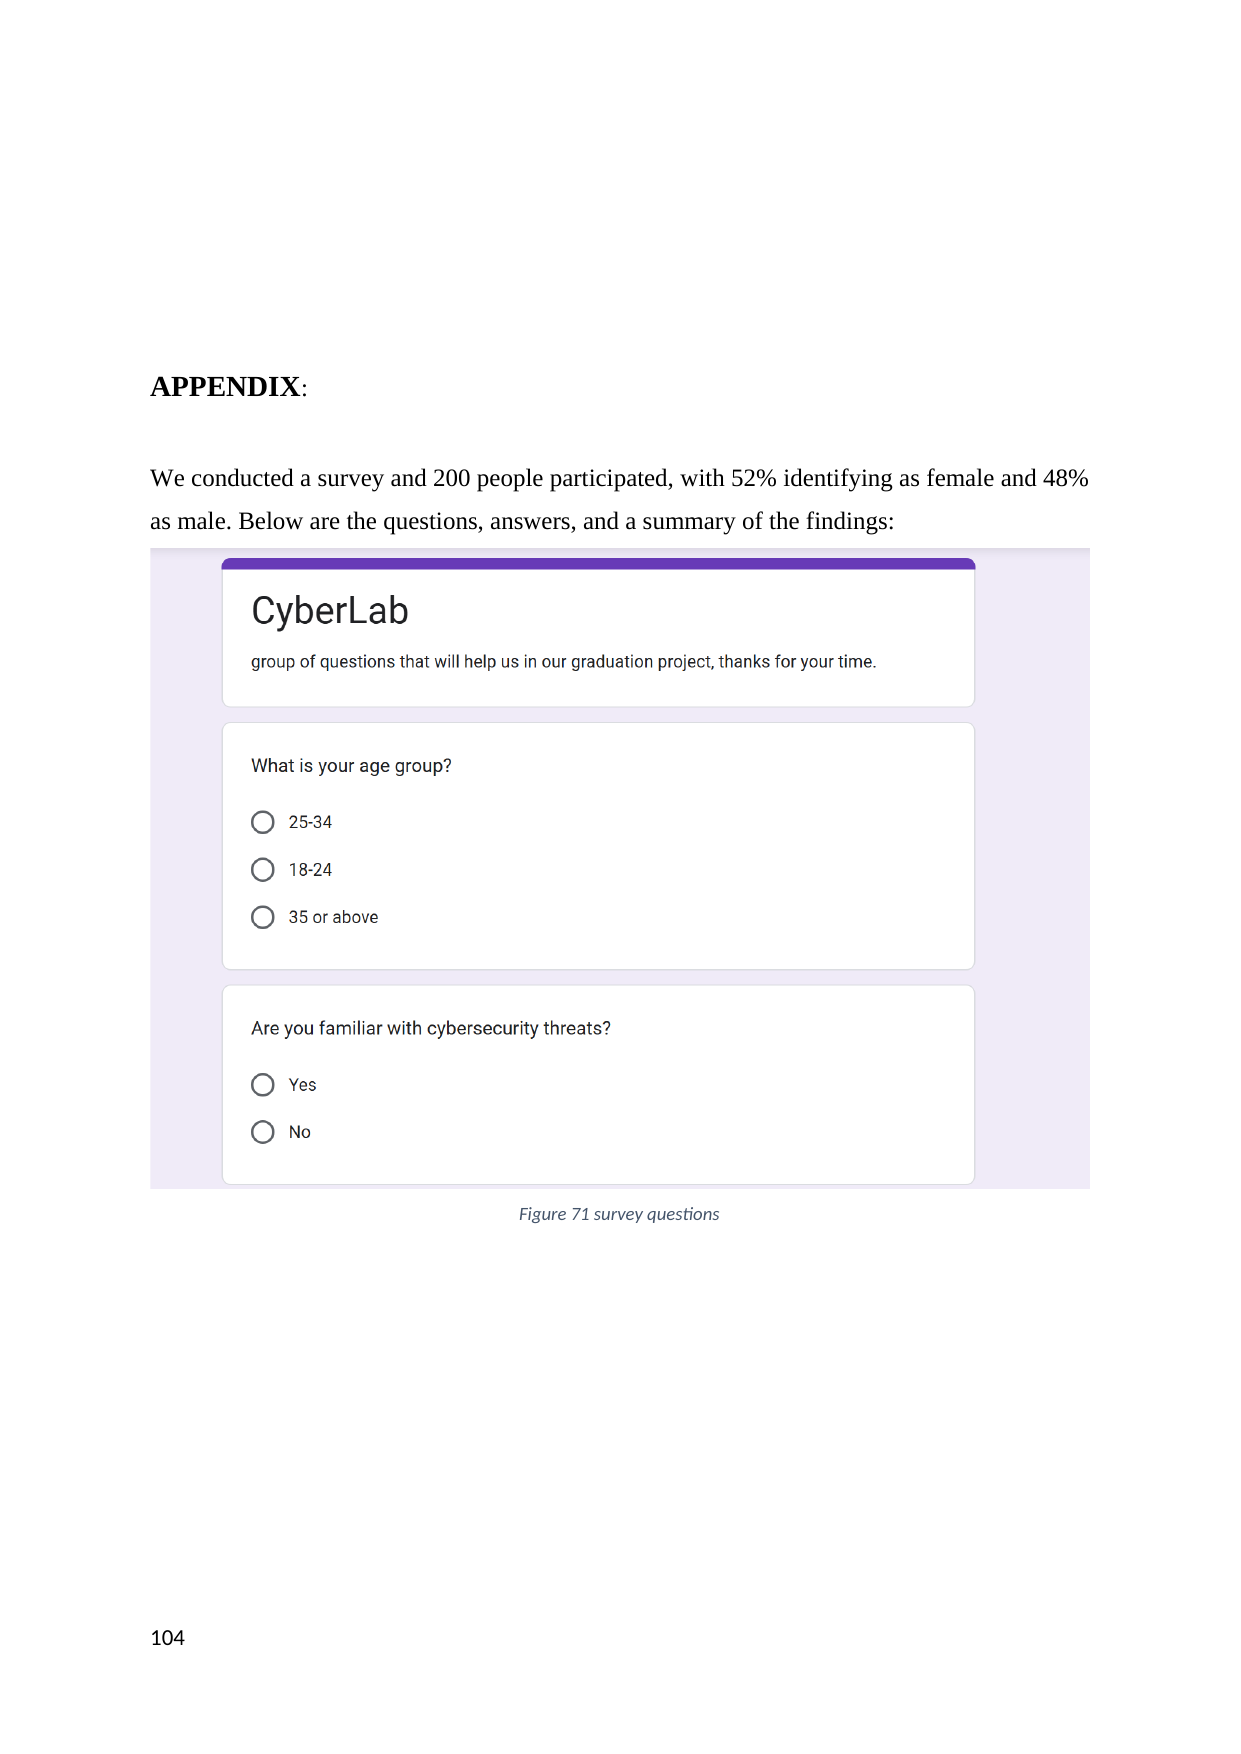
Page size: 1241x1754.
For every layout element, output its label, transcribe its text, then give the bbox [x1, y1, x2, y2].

text We conducted a survey and 200 people participated, with 52% identifying as female and 48% as male. Below are the questions, answers, and a summary of the findings: [150, 463, 1090, 534]
text APPENDIX: [150, 369, 1090, 403]
picture [150, 548, 1090, 1189]
